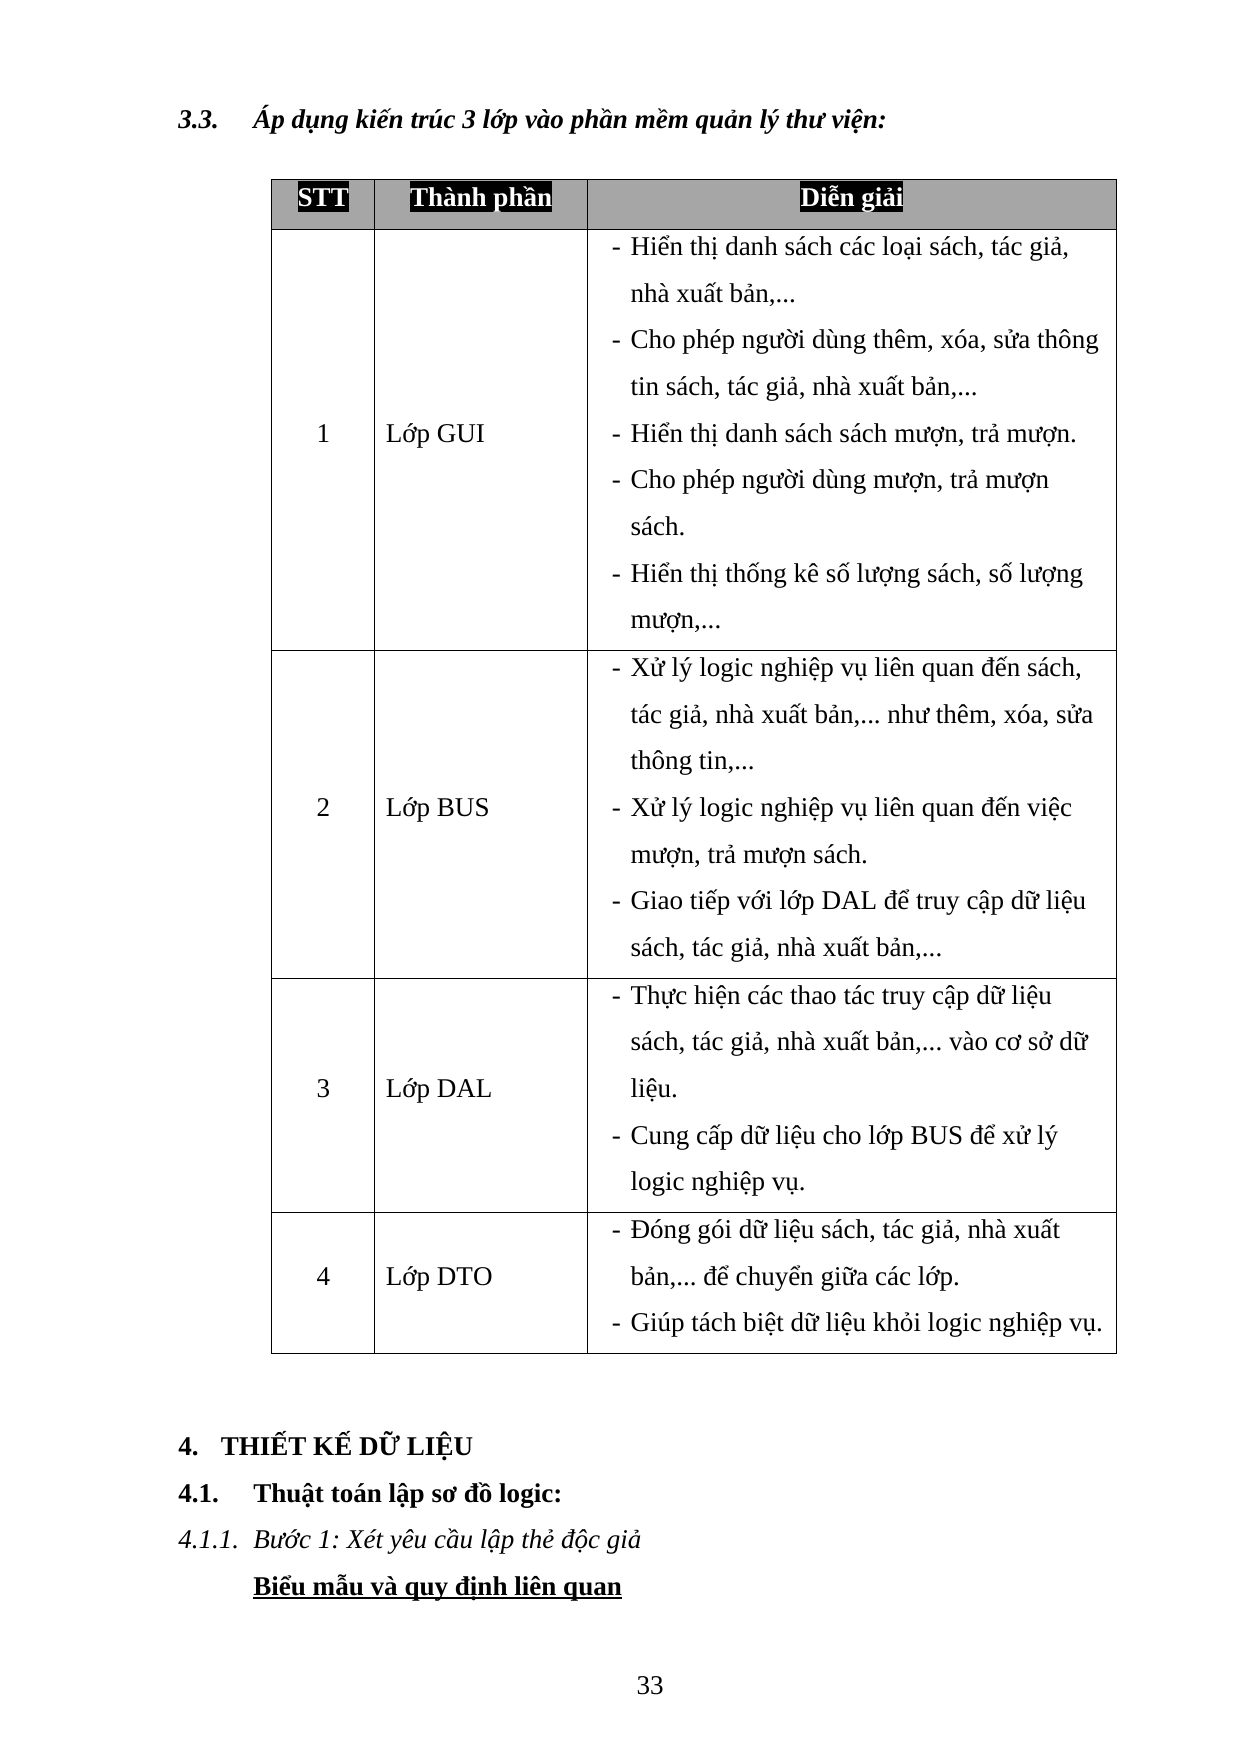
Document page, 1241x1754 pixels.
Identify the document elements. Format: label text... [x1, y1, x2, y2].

table_cell Thực hiện các thao tác truy cập dữ liệu sách, tác giả, nhà xuất bản,... vào cơ sở dữ liệu. Cung cấp dữ liệu cho lớp BUS để xử lý logic nghiệp vụ. [588, 979, 1116, 1212]
table_cell 2 [272, 651, 374, 978]
table_header STT [272, 180, 374, 229]
table_header Diễn giải [588, 180, 1116, 229]
table_cell Lớp DAL [375, 979, 587, 1212]
list Biểu mẫu và quy định liên quan [253, 1570, 1122, 1601]
table_cell 4 [272, 1213, 374, 1353]
table_cell Hiển thị danh sách các loại sách, tác giả, nhà xuất bản,... Cho phép người dùng thêm, xóa, sửa thông tin sách, tác giả, nhà xuất bản,... Hiển thị danh sách sách mượn, trả mượn. Cho phép người dùng mượn, trả mượn sách. Hiển thị thống kê số lượng sách, số lượng mượn,... [588, 230, 1116, 650]
table_cell Xử lý logic nghiệp vụ liên quan đến sách, tác giả, nhà xuất bản,... như thêm, xóa, sửa thông tin,... Xử lý logic nghiệp vụ liên quan đến việc mượn, trả mượn sách. Giao tiếp với lớp DAL để truy cập dữ liệu sách, tác giả, nhà xuất bản,... [588, 651, 1116, 978]
table_cell 1 [272, 230, 374, 650]
table_cell 3 [272, 979, 374, 1212]
list THIẾT KẾ DỮ LIỆU [178, 1430, 1122, 1461]
table_cell Lớp DTO [375, 1213, 587, 1353]
table_cell Lớp BUS [375, 651, 587, 978]
table_cell Đóng gói dữ liệu sách, tác giả, nhà xuất bản,... để chuyển giữa các lớp. Giúp tách biệt dữ liệu khỏi logic nghiệp vụ. [588, 1213, 1116, 1353]
list Thuật toán lập sơ đồ logic: [178, 1477, 1122, 1508]
table_cell Lớp GUI [375, 230, 587, 650]
list Áp dụng kiến trúc 3 lớp vào phần mềm quản lý thư viện: [178, 103, 1122, 134]
table_header Thành phần [375, 180, 587, 229]
list Bước 1: Xét yêu cầu lập thẻ độc giả [178, 1523, 1122, 1554]
